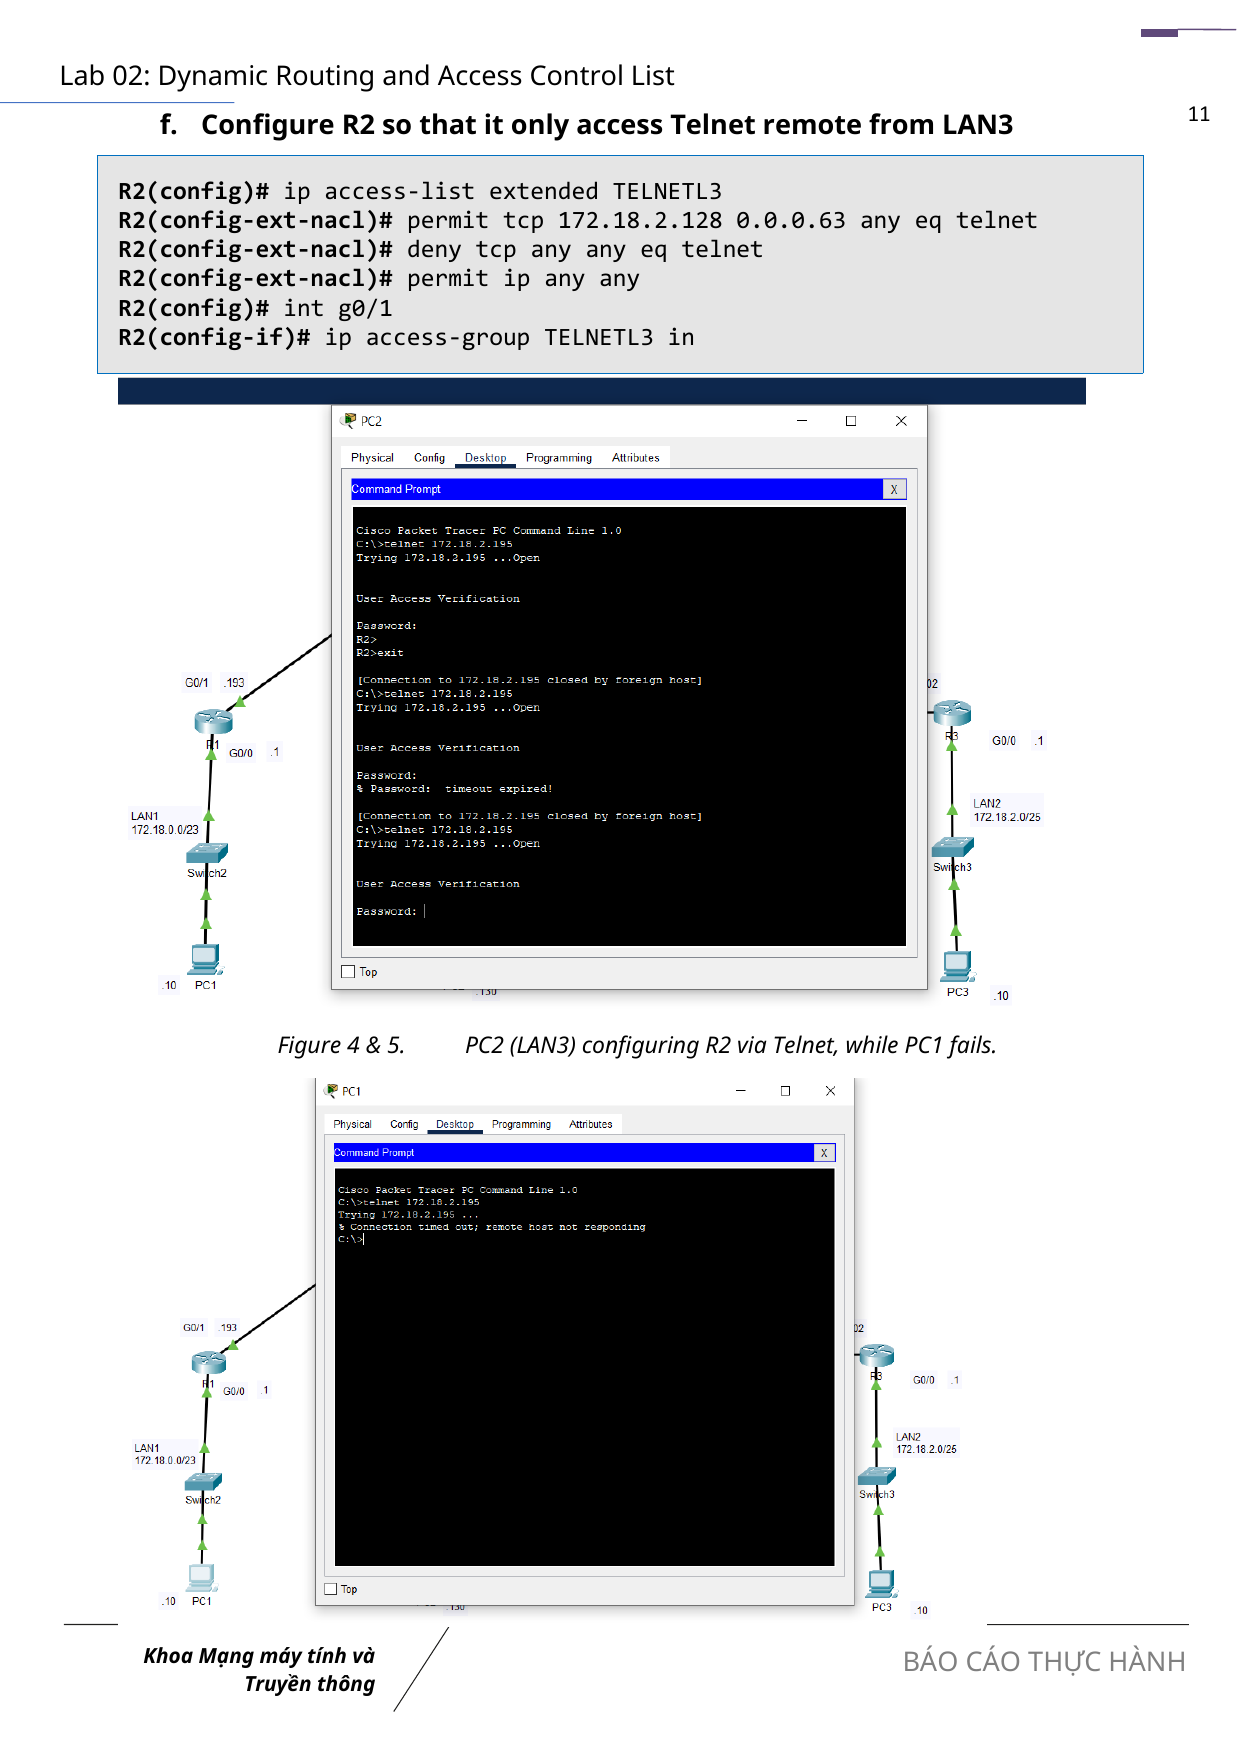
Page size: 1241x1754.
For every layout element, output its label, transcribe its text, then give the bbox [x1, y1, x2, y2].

text R2(config-ext-nacl)# permit ip any any R2(config)# int g0/1 R2(config-if)# ip access-group TELNETL3 in [98, 243, 1143, 373]
text R2(config)# ip access-list extended TELNETL3 R2(config-ext-nacl)# permit tcp 172.18.2.128 0.0.0.63 any eq telnet R2(config-ext-nacl)# deny tcp any any eq telnet [98, 156, 1143, 243]
subtitle Configure R2 so that it only access Telnet remote from LAN3 [159, 106, 1122, 142]
picture [118, 1078, 987, 1627]
picture [118, 374, 1086, 1017]
list Figure 4 & 5. PC2 (LAN3) configuring R2 via Telnet, while PC1 fails. [156, 1029, 1122, 1060]
